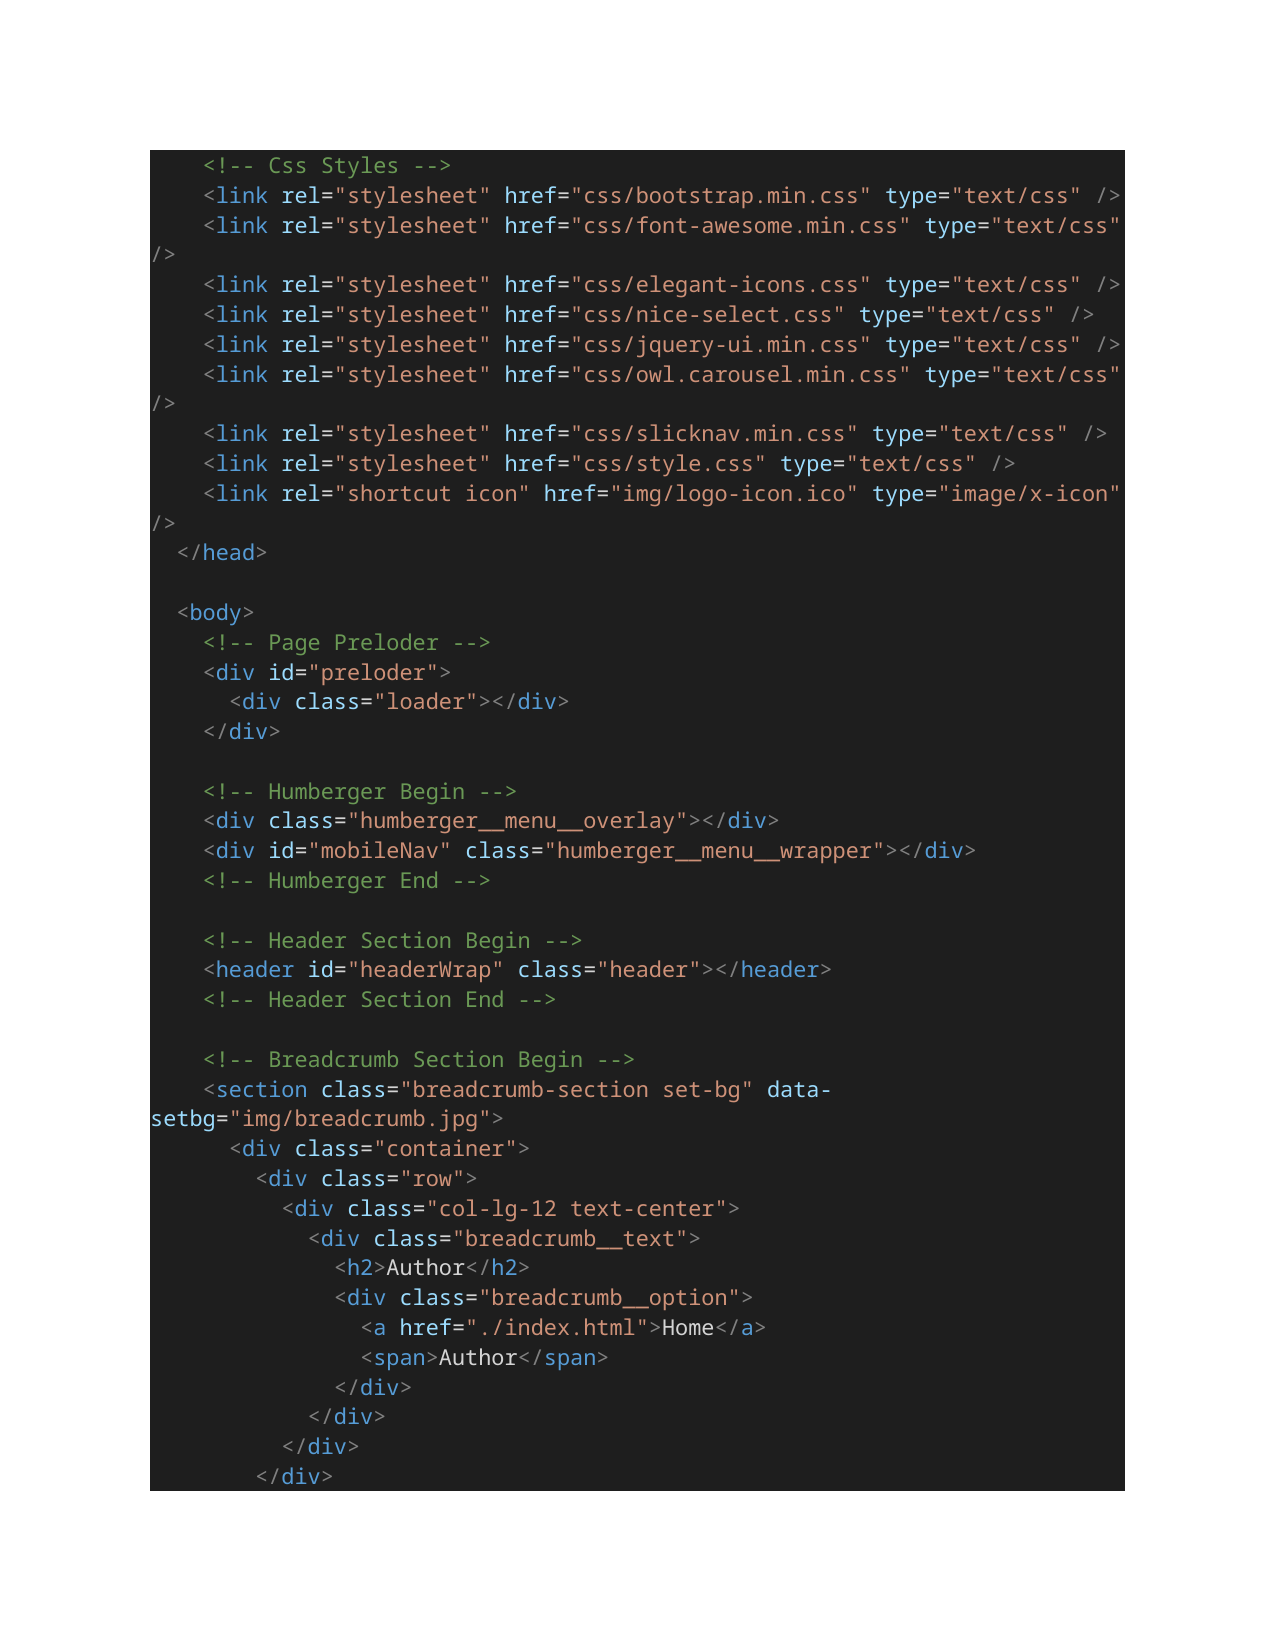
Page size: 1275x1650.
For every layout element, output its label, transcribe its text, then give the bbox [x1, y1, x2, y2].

text <h2>Author</h2> [150, 1252, 1125, 1282]
text </div> [150, 1371, 1125, 1401]
text <!-- Header Section Begin --> [150, 924, 1125, 954]
text <span>Author</span> [150, 1342, 1125, 1371]
text <div id="mobileNav" class="humberger__menu__wrapper"></div> [150, 835, 1125, 865]
text <div class="col-lg-12 text-center"> [150, 1193, 1125, 1222]
text <link rel="stylesheet" href="css/owl.carousel.min.css" type="text/css" /> [150, 358, 1125, 418]
text <div class="loader"></div> [150, 686, 1125, 716]
text <link rel="stylesheet" href="css/jquery-ui.min.css" type="text/css" /> [150, 329, 1125, 358]
text <div class="breadcrumb__text"> [150, 1222, 1125, 1252]
text <div id="preloder"> [150, 656, 1125, 686]
text <!-- Header Section End --> [150, 984, 1125, 1014]
text <div class="humberger__menu__overlay"></div> [150, 805, 1125, 835]
text <!-- Breadcrumb Section Begin --> [150, 1044, 1125, 1073]
text </div> [150, 1401, 1125, 1431]
text <link rel="stylesheet" href="css/bootstrap.min.css" type="text/css" /> [150, 180, 1125, 209]
text <div class="container"> [150, 1133, 1125, 1163]
text <section class="breadcrumb-section set-bg" data-setbg="img/breadcrumb.jpg"> [150, 1073, 1125, 1133]
text </div> [150, 716, 1125, 746]
text <!-- Css Styles --> [150, 150, 1125, 180]
text <link rel="stylesheet" href="css/style.css" type="text/css" /> [150, 448, 1125, 478]
text <link rel="stylesheet" href="css/font-awesome.min.css" type="text/css" /> [150, 209, 1125, 269]
text <link rel="shortcut icon" href="img/logo-icon.ico" type="image/x-icon" /> [150, 478, 1125, 537]
text <!-- Humberger Begin --> [150, 776, 1125, 805]
text <header id="headerWrap" class="header"></header> [150, 954, 1125, 984]
text <link rel="stylesheet" href="css/elegant-icons.css" type="text/css" /> [150, 269, 1125, 299]
text <!-- Humberger End --> [150, 865, 1125, 895]
text </div> [150, 1461, 1125, 1491]
text </head> [150, 537, 1125, 567]
text <a href="./index.html">Home</a> [150, 1312, 1125, 1342]
text <body> [150, 597, 1125, 627]
text <link rel="stylesheet" href="css/nice-select.css" type="text/css" /> [150, 299, 1125, 329]
text <div class="row"> [150, 1163, 1125, 1193]
text <div class="breadcrumb__option"> [150, 1282, 1125, 1312]
text </div> [150, 1431, 1125, 1461]
text <link rel="stylesheet" href="css/slicknav.min.css" type="text/css" /> [150, 418, 1125, 448]
text <!-- Page Preloder --> [150, 627, 1125, 656]
